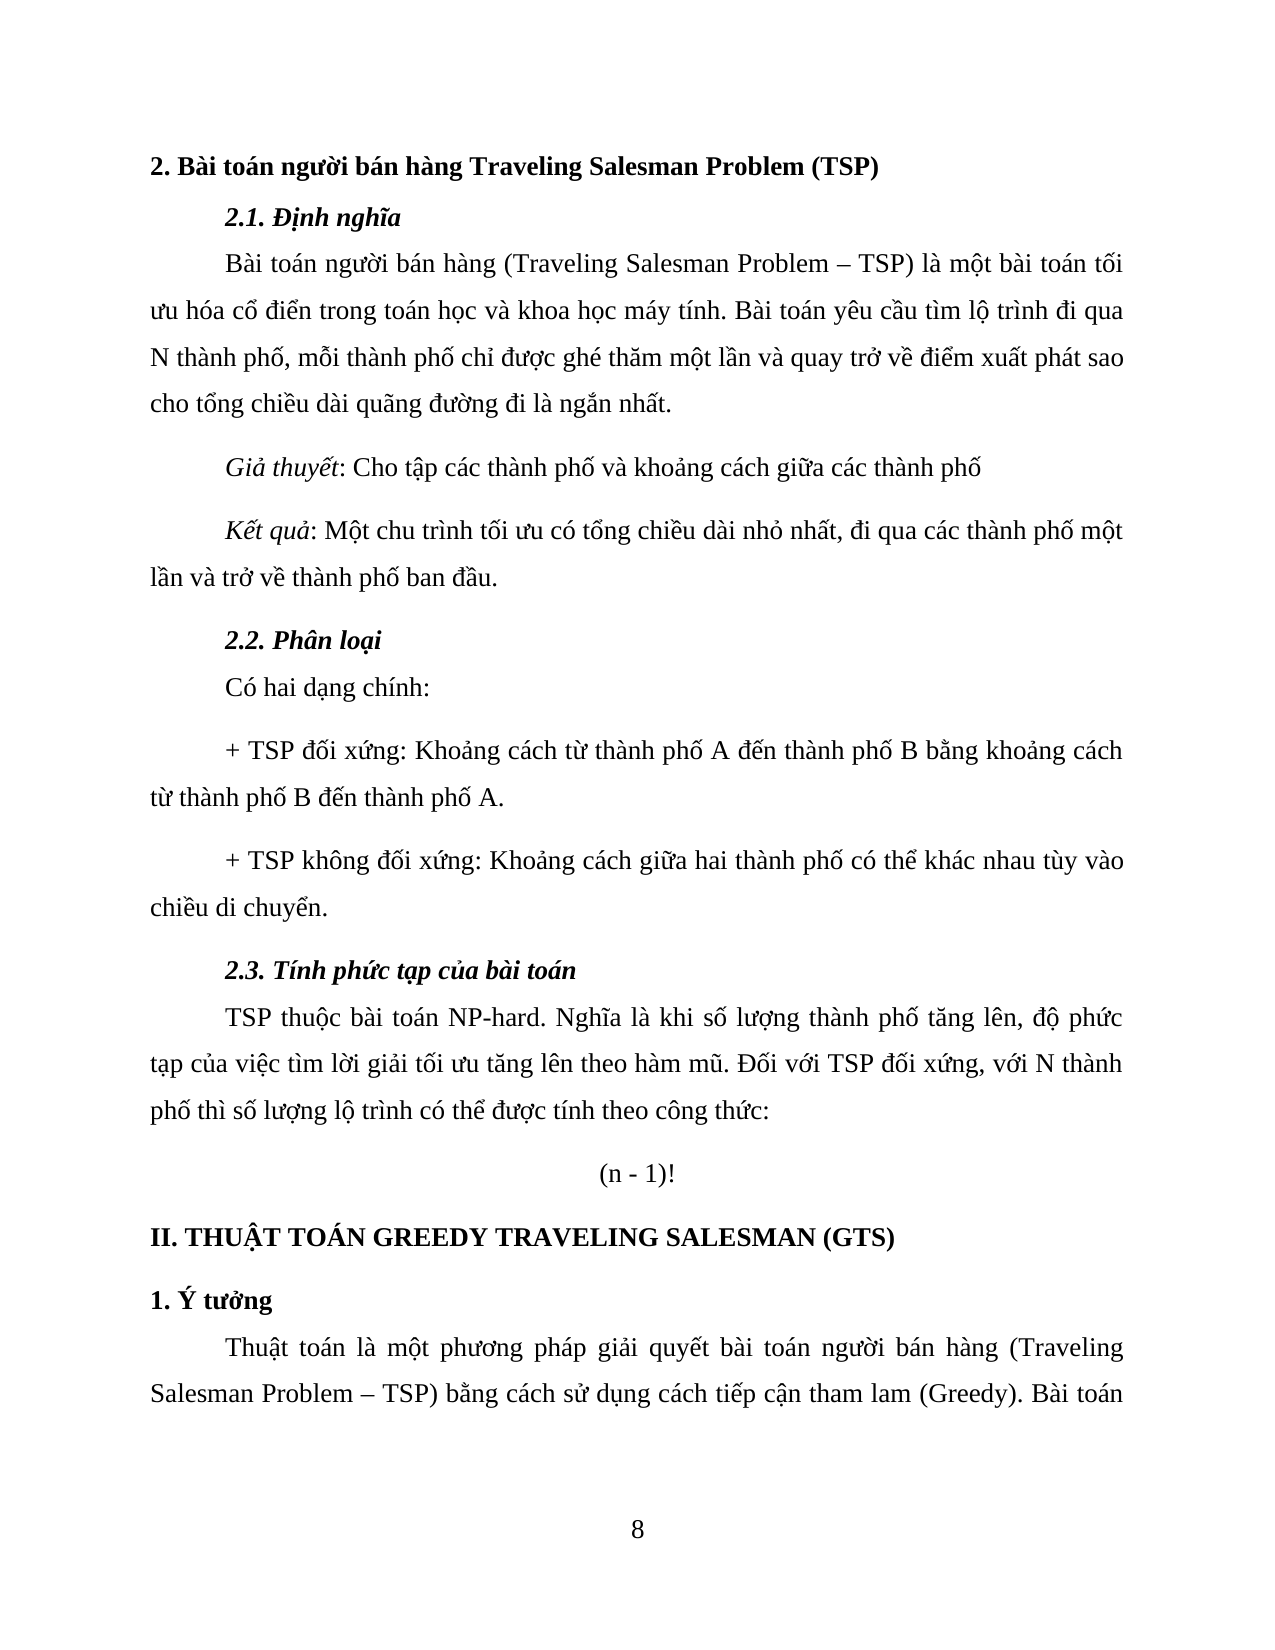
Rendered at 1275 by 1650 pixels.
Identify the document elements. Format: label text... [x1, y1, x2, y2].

text Bài toán người bán hàng (Traveling Salesman Problem – TSP) là một bài toán tối ưu hóa cổ điển trong toán học và khoa học máy tính. Bài toán yêu cầu tìm lộ trình đi qua N thành phố, mỗi thành phố chỉ được ghé thăm một lần và quay trở về điểm xuất phát sao cho tổng chiều dài quãng đường đi là ngắn nhất. [150, 247, 1125, 419]
subtitle 2.3. Tính phức tạp của bài toán [225, 954, 1125, 985]
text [150, 1331, 1125, 1409]
text TSP thuộc bài toán NP-hard. Nghĩa là khi số lượng thành phố tăng lên, độ phức tạp của việc tìm lời giải tối ưu tăng lên theo hàm mũ. Đối với TSP đối xứng, với N thành phố thì số lượng lộ trình có thể được tính theo công thức: [150, 1001, 1125, 1125]
text Có hai dạng chính: [150, 671, 1125, 702]
subtitle 1. Ý tưởng [150, 1284, 1125, 1315]
text + TSP không đối xứng: Khoảng cách giữa hai thành phố có thể khác nhau tùy vào chiều di chuyển. [150, 844, 1125, 922]
text II. THUẬT TOÁN GREEDY TRAVELING SALESMAN (GTS) [150, 1221, 1125, 1252]
text + TSP đối xứng: Khoảng cách từ thành phố A đến thành phố B bằng khoảng cách từ thành phố B đến thành phố A. [150, 734, 1125, 812]
subtitle 2. Bài toán người bán hàng Traveling Salesman Problem (TSP) [150, 150, 1125, 181]
subtitle 2.2. Phân loại [225, 624, 1125, 655]
text (n - 1)! [150, 1157, 1125, 1189]
text Giả thuyết: Cho tập các thành phố và khoảng cách giữa các thành phố [150, 451, 1125, 482]
subtitle 2.1. Định nghĩa [225, 201, 1125, 232]
text Kết quả: Một chu trình tối ưu có tổng chiều dài nhỏ nhất, đi qua các thành phố một lần và trở về thành phố ban đầu. [150, 514, 1125, 592]
